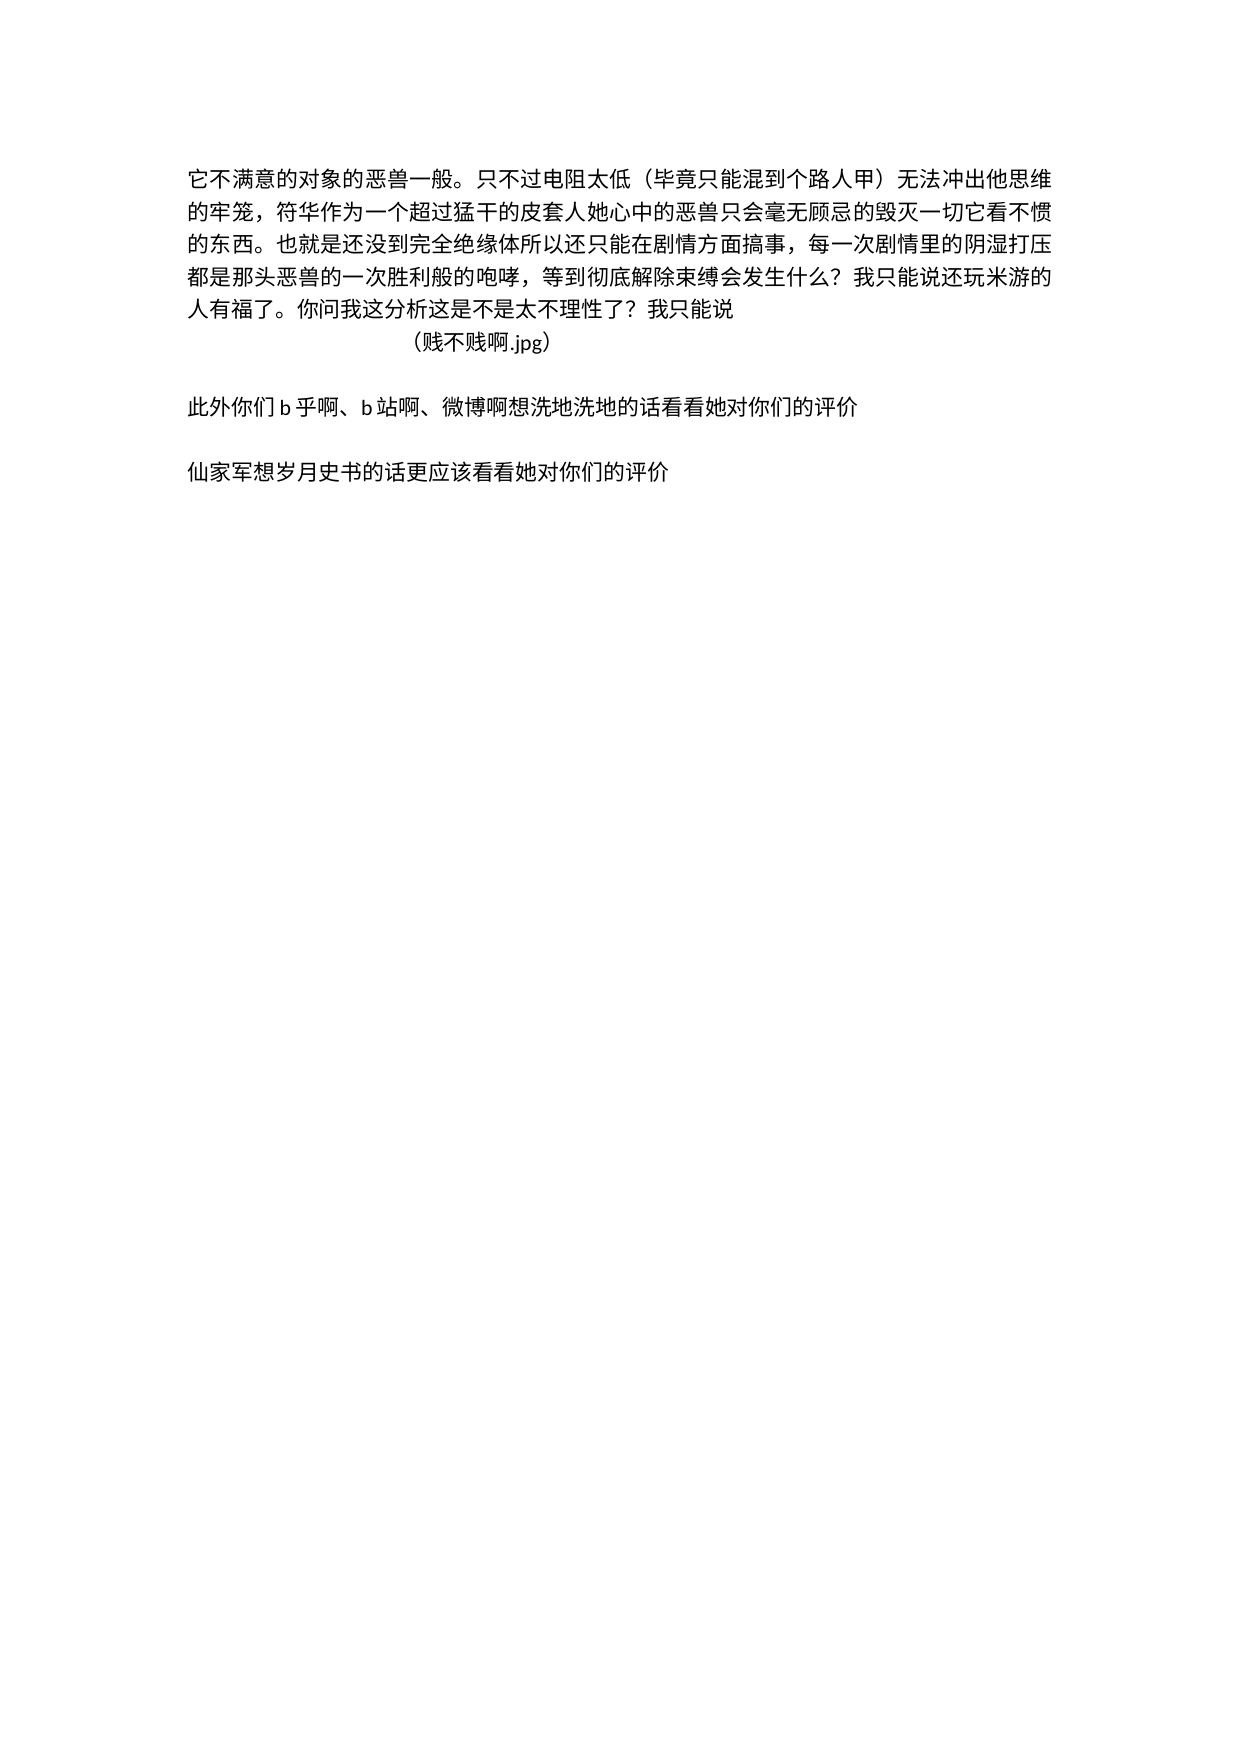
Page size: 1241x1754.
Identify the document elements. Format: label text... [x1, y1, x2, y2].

text 此外你们b乎啊、b站啊、微博啊想洗地洗地的话看看她对你们的评价 [187, 389, 1053, 422]
text 仙家军想岁月史书的话更应该看看她对你们的评价 [187, 454, 1053, 487]
text （贱不贱啊.jpg） [187, 324, 1053, 357]
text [187, 162, 1053, 324]
